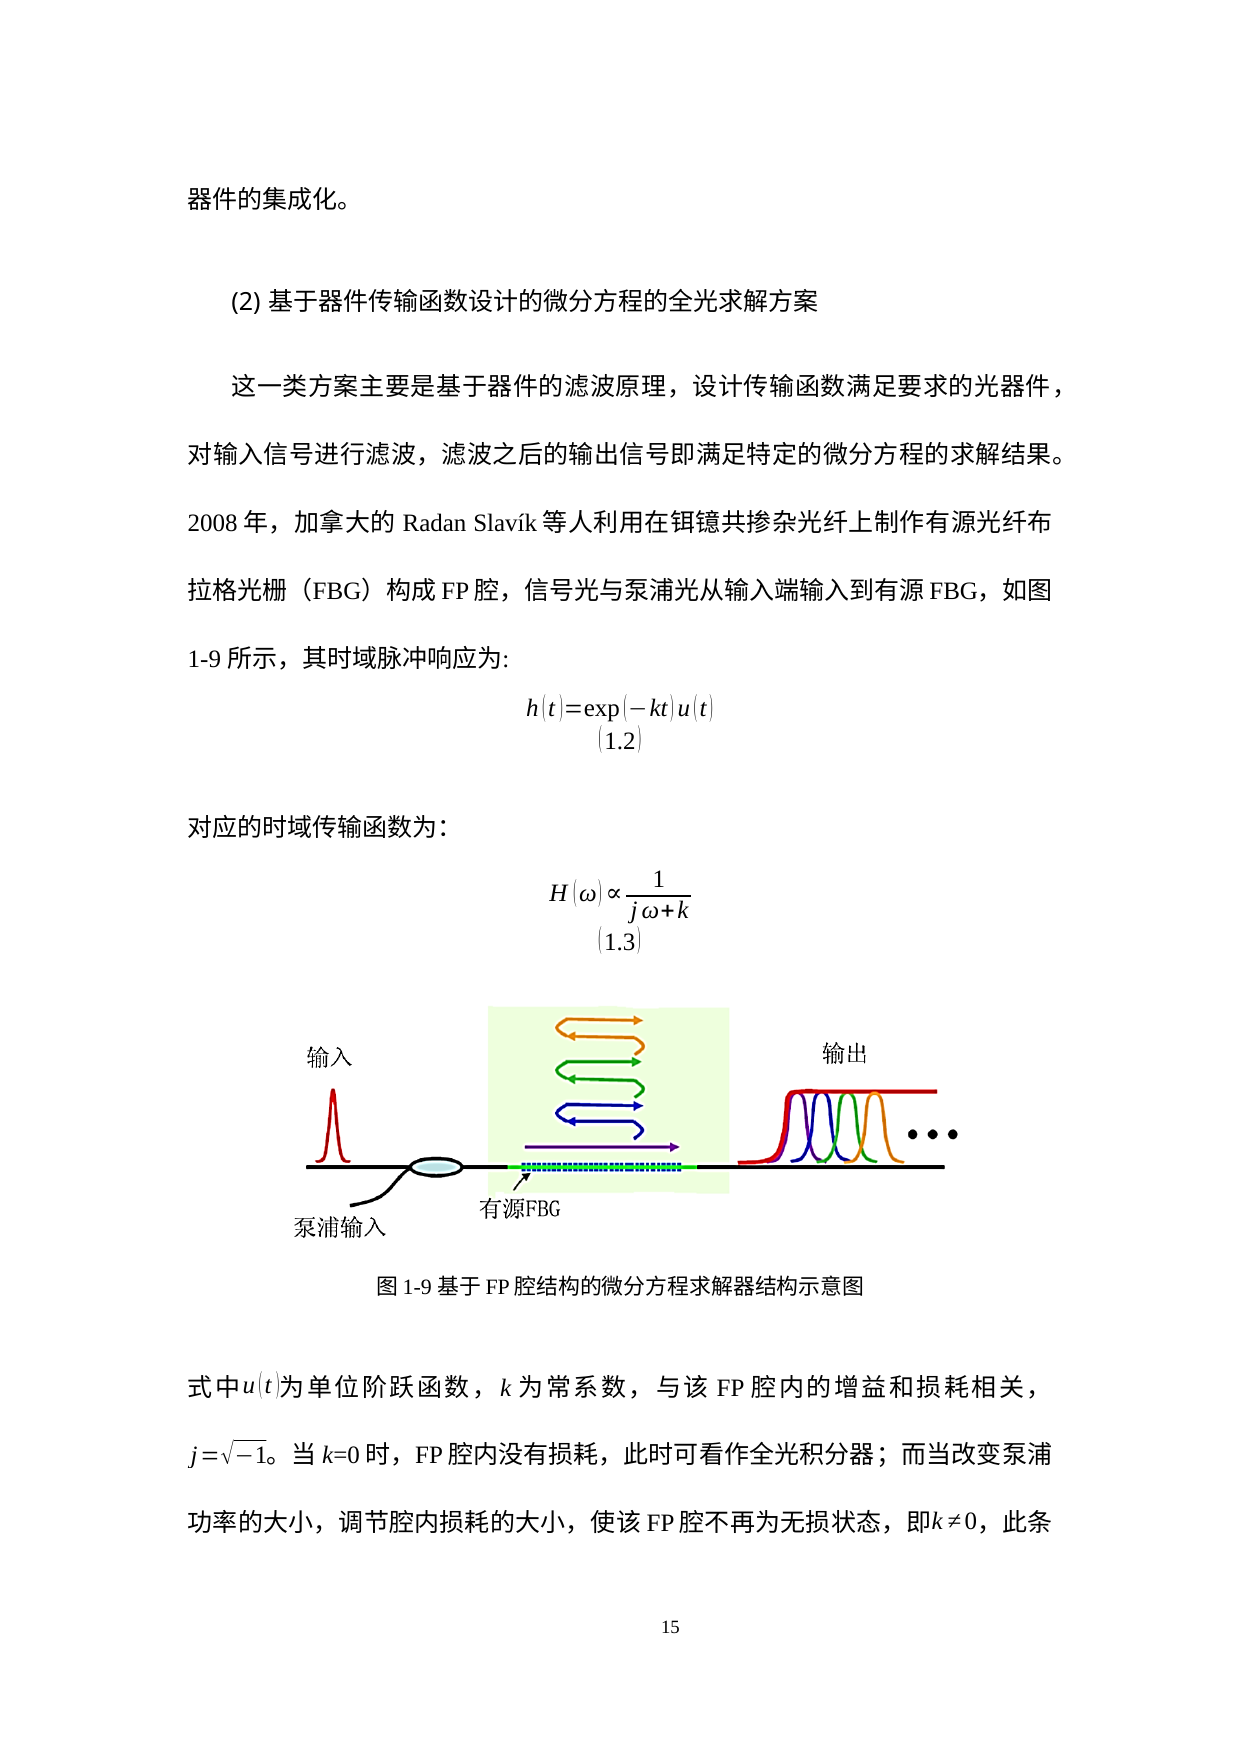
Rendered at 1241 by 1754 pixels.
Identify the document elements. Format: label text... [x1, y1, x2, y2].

text 这一类方案主要是基于器件的滤波原理，设计传输函数满足要求的光器件，对输入信号进行滤波，滤波之后的输出信号即满足特定的微分方程的求解结果。2008年，加拿大的 Radan Slavík等人利用在铒镱共掺杂光纤上制作有源光纤布拉格光栅（FBG）构成FP腔，信号光与泵浦光从输入端输入到有源FBG，如图 1-9 所示，其时域脉冲响应为: [187, 351, 1053, 690]
text 对应的时域传输函数为： [187, 792, 1053, 860]
list 基于器件传输函数设计的微分方程的全光求解方案 [231, 266, 1053, 334]
picture [233, 995, 1007, 1248]
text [187, 1351, 1053, 1555]
text 图1-9 基于FP腔结构的微分方程求解器结构示意图 [187, 1267, 1053, 1301]
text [187, 164, 1053, 232]
